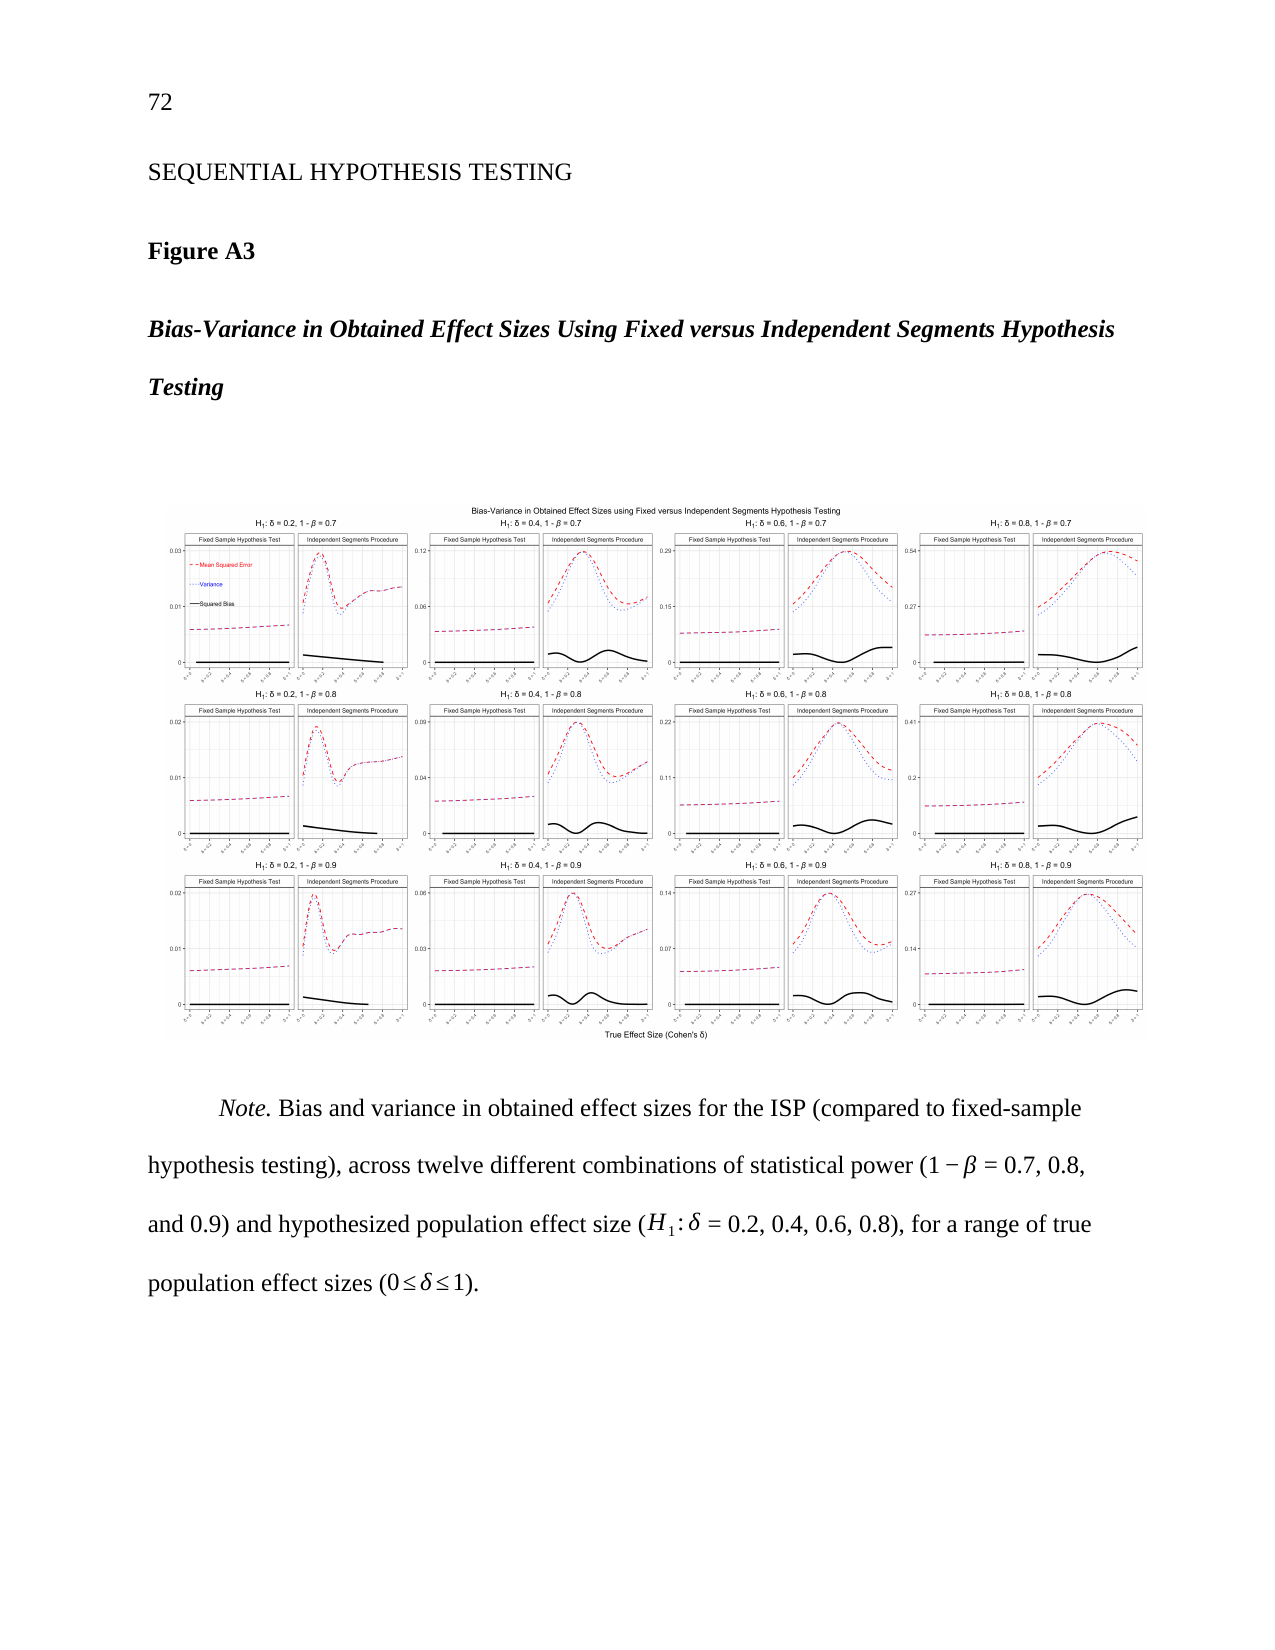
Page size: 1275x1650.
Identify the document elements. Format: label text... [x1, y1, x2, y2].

subtitle Bias-Variance in Obtained Effect Sizes Using Fixed versus Independent Segments Hypothesis Testing [148, 314, 1127, 400]
subtitle Figure A3 [148, 236, 1127, 264]
text Note. Bias and variance in obtained effect sizes for the ISP (compared to fixed-sample hypothesis testing), across twelve different combinations of statistical power ( = 0.7, 0.8, and 0.9) and hypothesized population effect size ( = 0.2, 0.4, 0.6, 0.8), for a range of true population effect sizes (). [148, 1093, 1127, 1297]
